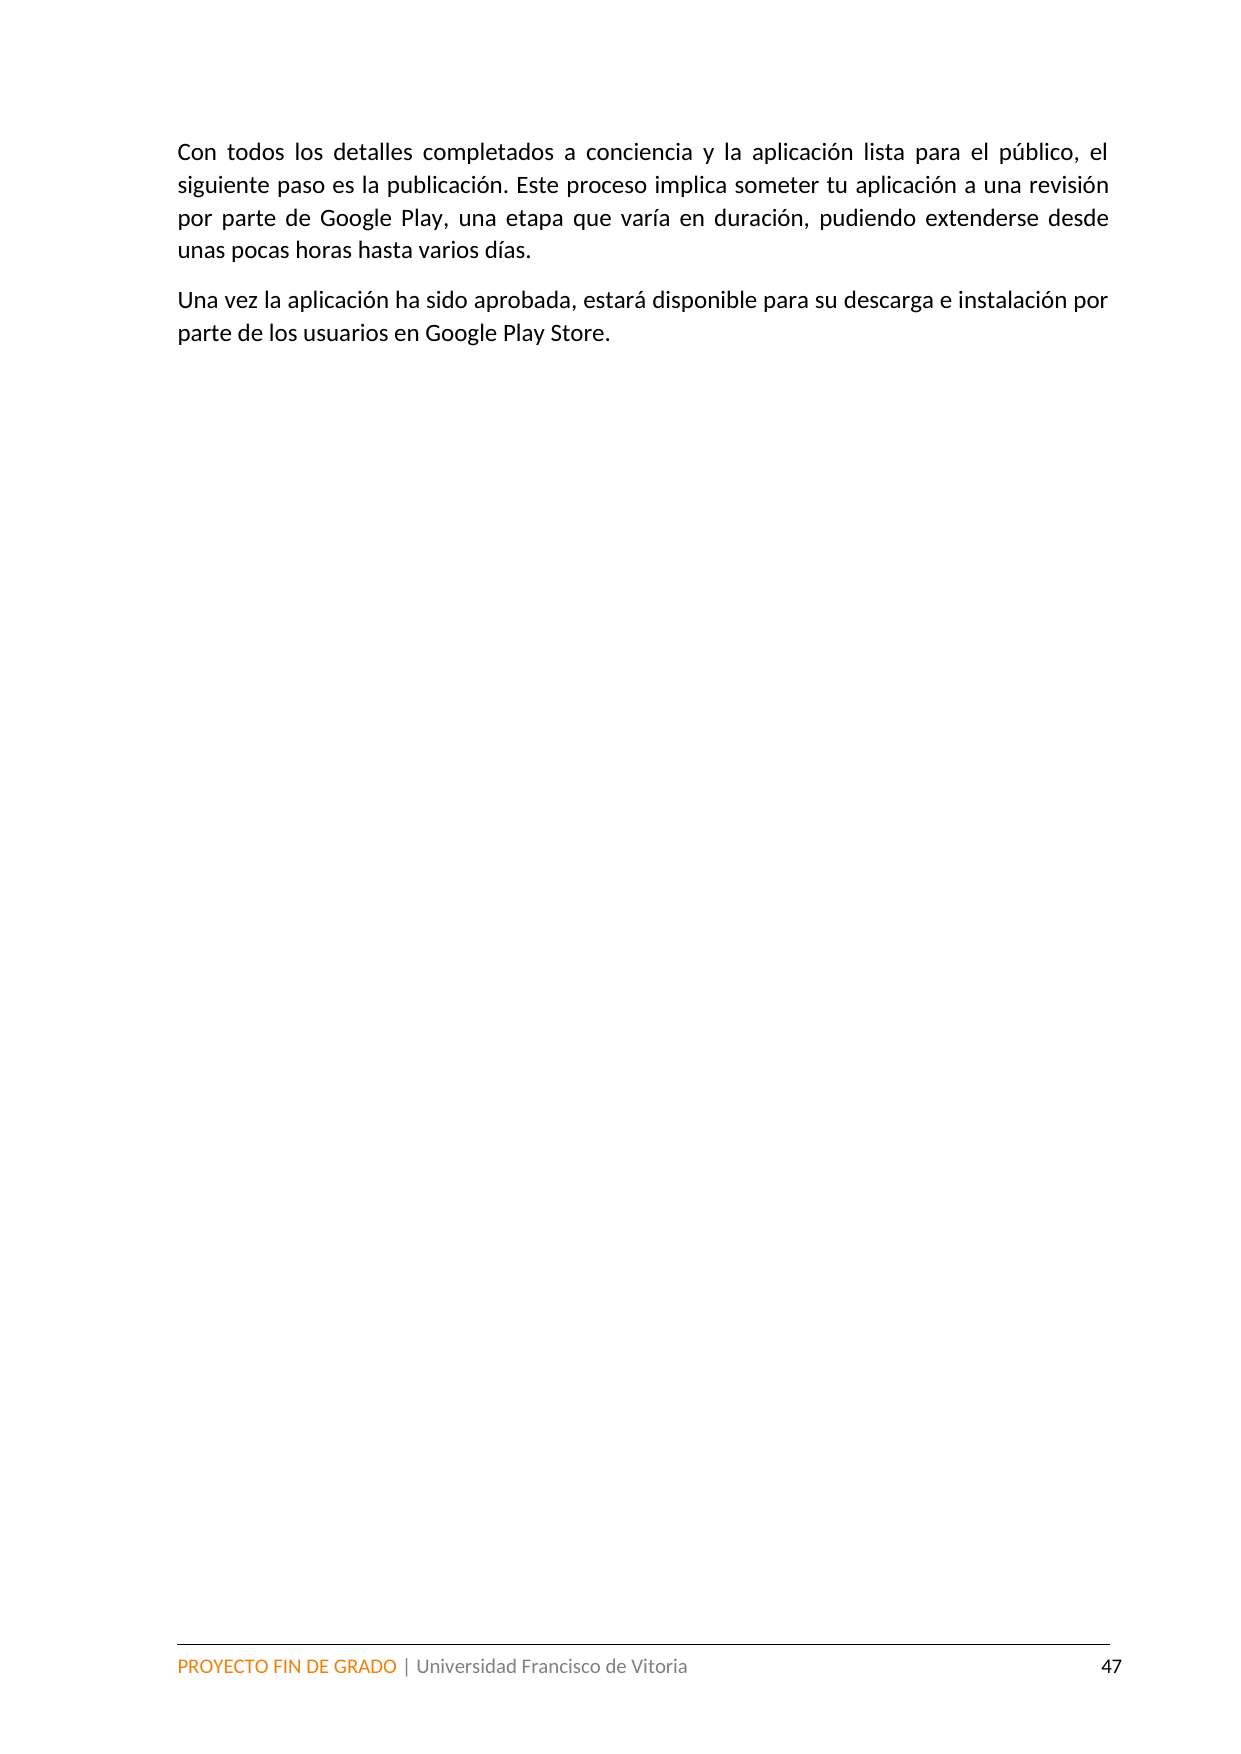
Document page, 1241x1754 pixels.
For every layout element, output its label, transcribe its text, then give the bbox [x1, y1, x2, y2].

text Con todos los detalles completados a conciencia y la aplicación lista para el público, el siguiente paso es la publicación. Este proceso implica someter tu aplicación a una revisión por parte de Google Play, una etapa que varía en duración, pudiendo extenderse desde unas pocas horas hasta varios días. [177, 136, 1110, 265]
text Una vez la aplicación ha sido aprobada, estará disponible para su descarga e instalación por parte de los usuarios en Google Play Store. [177, 284, 1110, 348]
